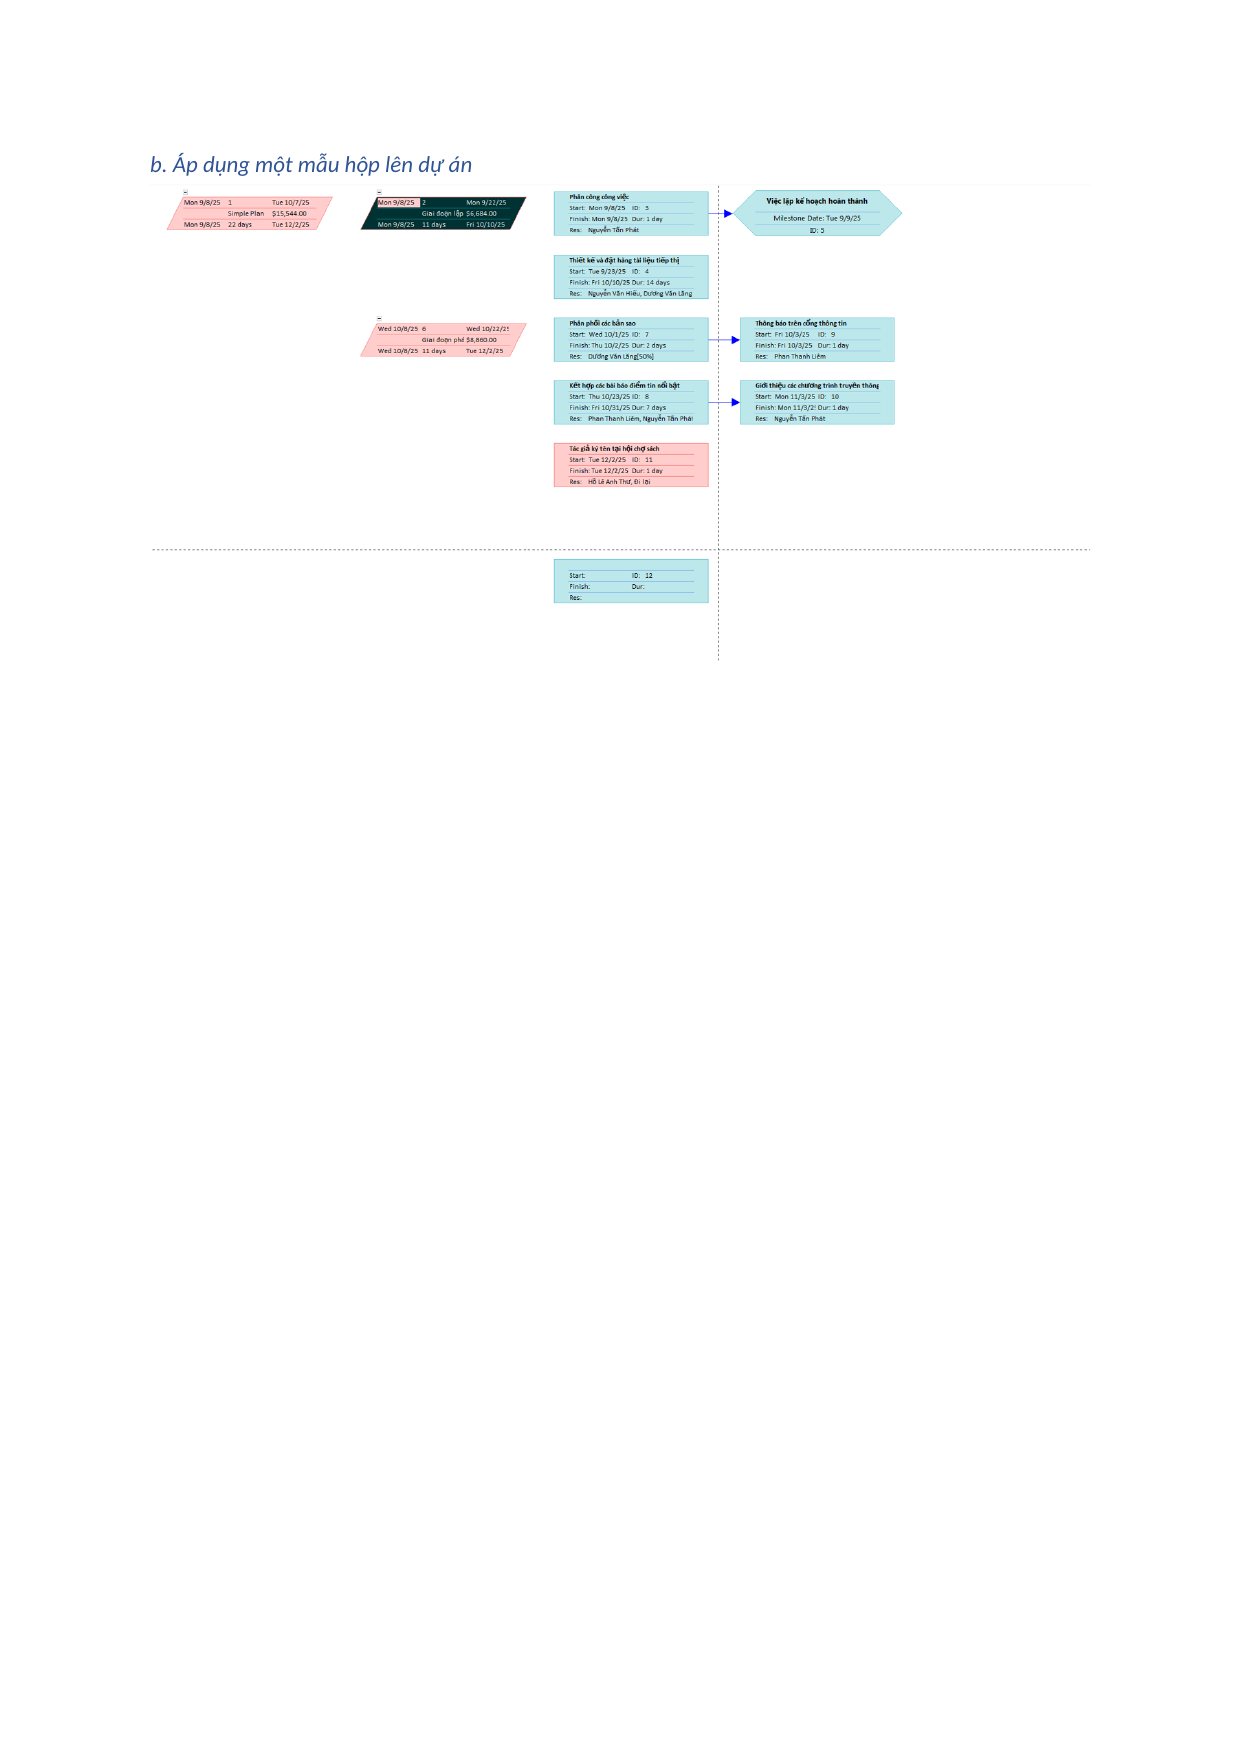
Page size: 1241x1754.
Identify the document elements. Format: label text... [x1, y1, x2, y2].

picture [150, 184, 1091, 661]
subtitle b. Áp dụng một mẫu hộp lên dự án [150, 150, 1090, 178]
